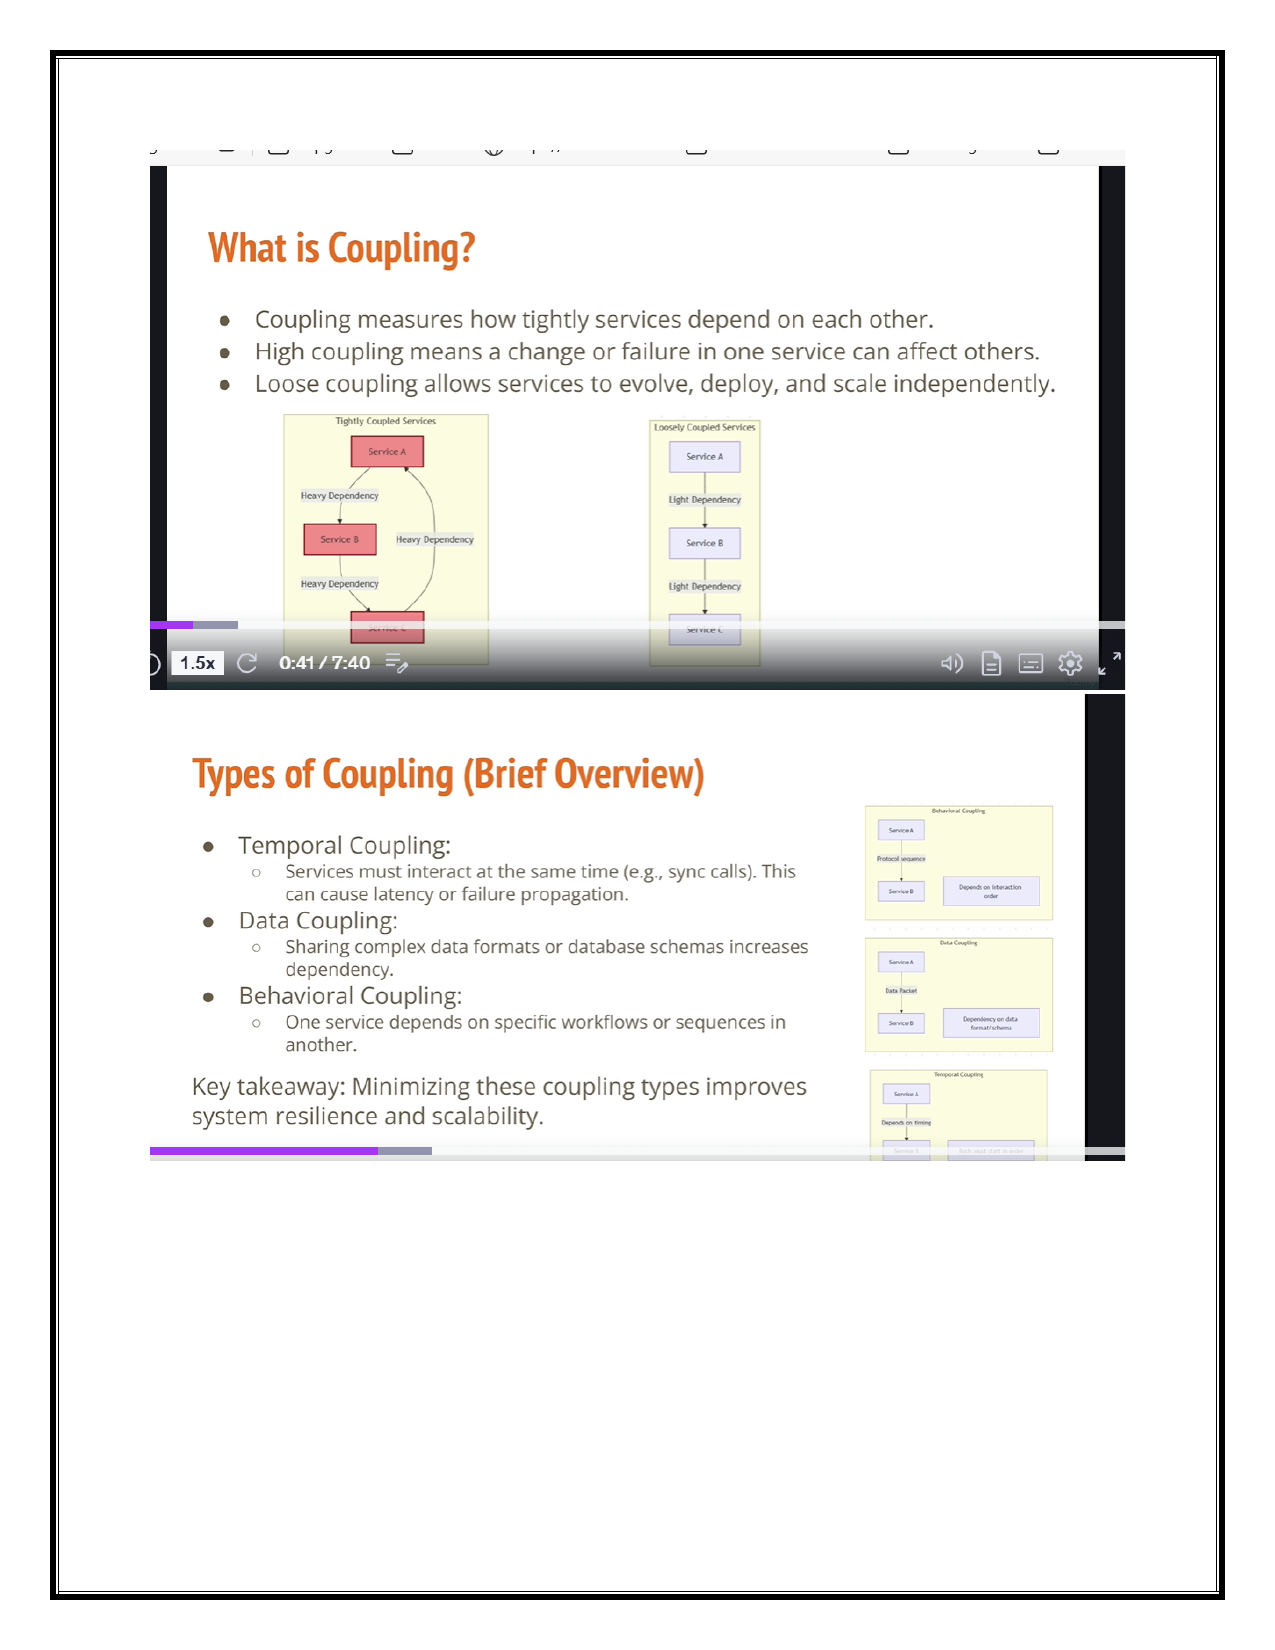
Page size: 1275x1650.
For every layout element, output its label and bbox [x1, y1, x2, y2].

picture [150, 150, 1125, 690]
picture [150, 694, 1125, 1161]
